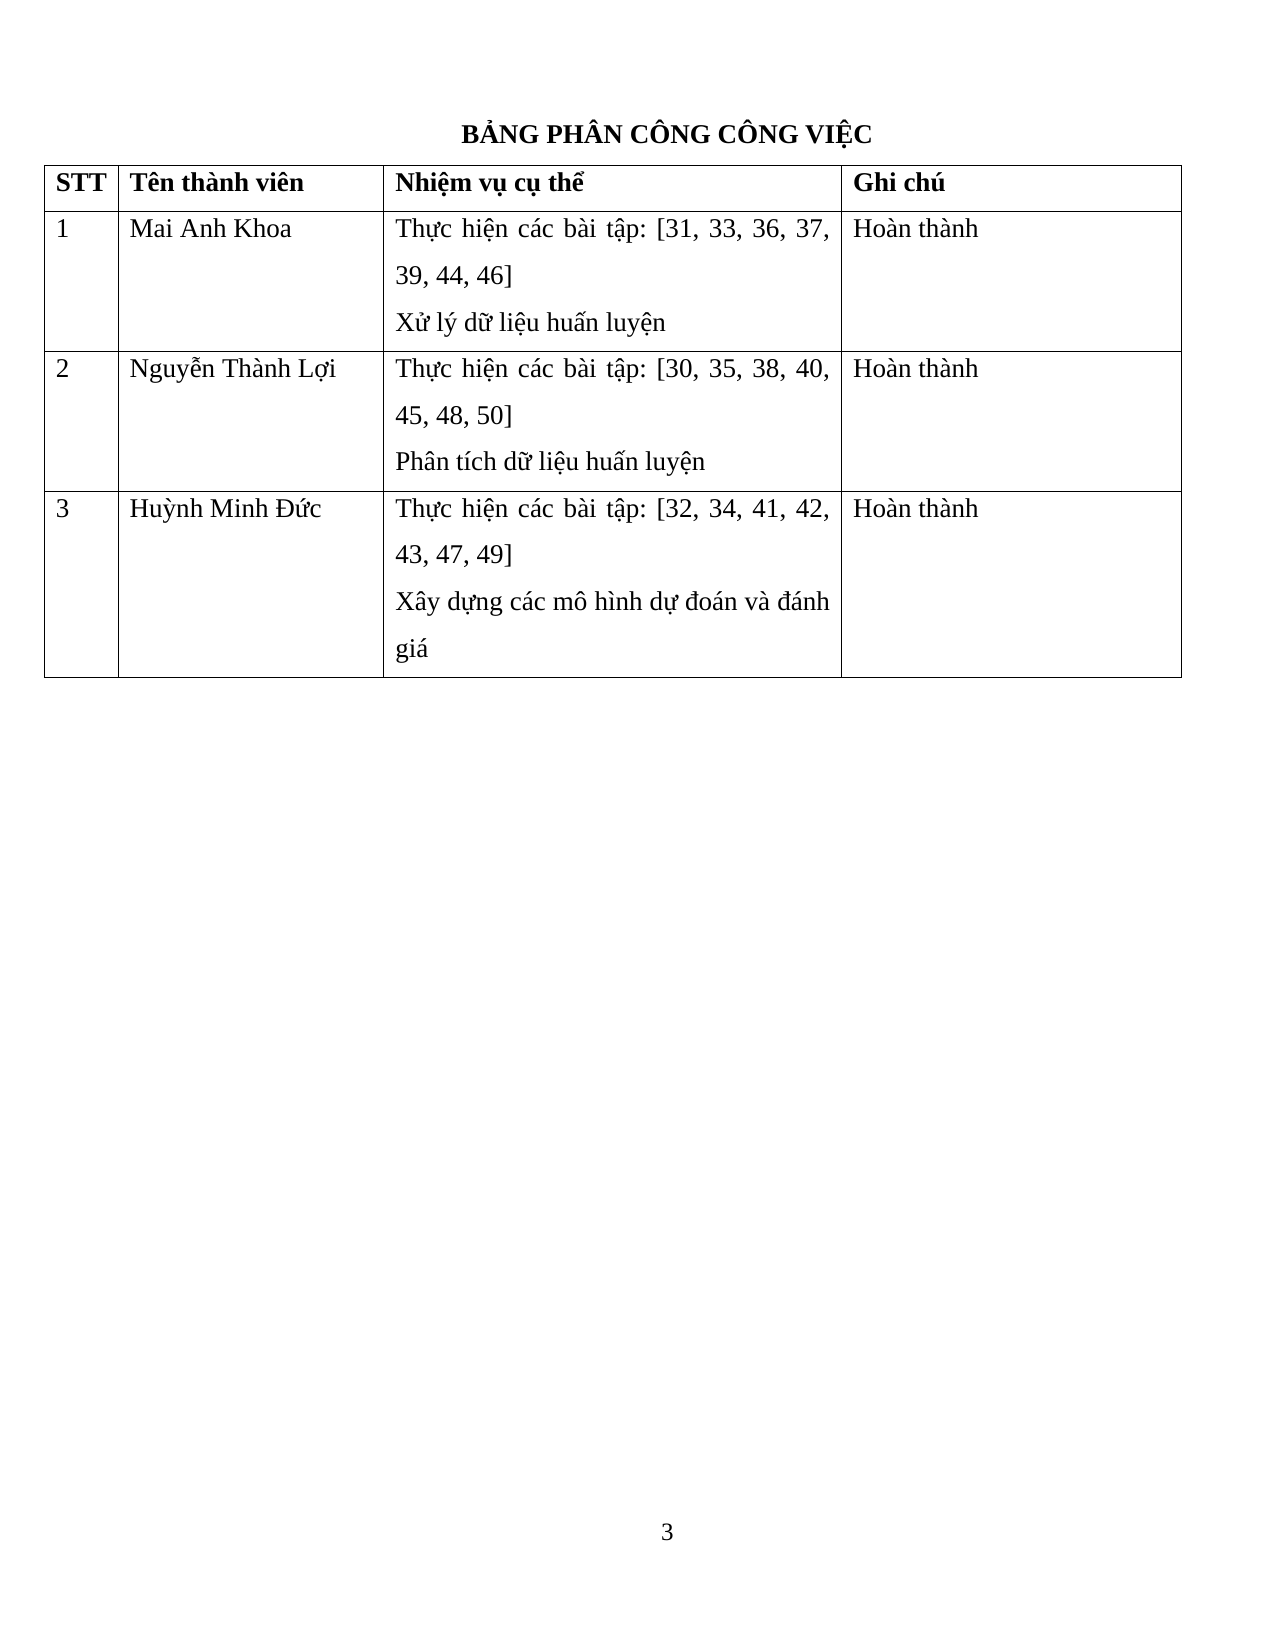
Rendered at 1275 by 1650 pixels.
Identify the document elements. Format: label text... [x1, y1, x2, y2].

table_header Ghi chú [842, 166, 1181, 211]
table_cell 3 [45, 492, 118, 677]
table_cell 1 [45, 212, 118, 351]
table_cell Hoàn thành [842, 492, 1181, 677]
table_cell Huỳnh Minh Đức [119, 492, 383, 677]
table_header Tên thành viên [119, 166, 383, 211]
table_cell Thực hiện các bài tập: [31, 33, 36, 37, 39, 44, 46] Xử lý dữ liệu huấn luyện [384, 212, 841, 351]
table_cell Hoàn thành [842, 352, 1181, 491]
table_cell Mai Anh Khoa [119, 212, 383, 351]
table_cell Hoàn thành [842, 212, 1181, 351]
table_header Nhiệm vụ cụ thể [384, 166, 841, 211]
table_cell Thực hiện các bài tập: [30, 35, 38, 40, 45, 48, 50] Phân tích dữ liệu huấn luyện [384, 352, 841, 491]
subtitle BẢNG PHÂN CÔNG CÔNG VIỆC [177, 118, 1157, 149]
table_cell 2 [45, 352, 118, 491]
table_header STT [45, 166, 118, 211]
table_cell Nguyễn Thành Lợi [119, 352, 383, 491]
table_cell Thực hiện các bài tập: [32, 34, 41, 42, 43, 47, 49] Xây dựng các mô hình dự đoán và đánh giá [384, 492, 841, 677]
